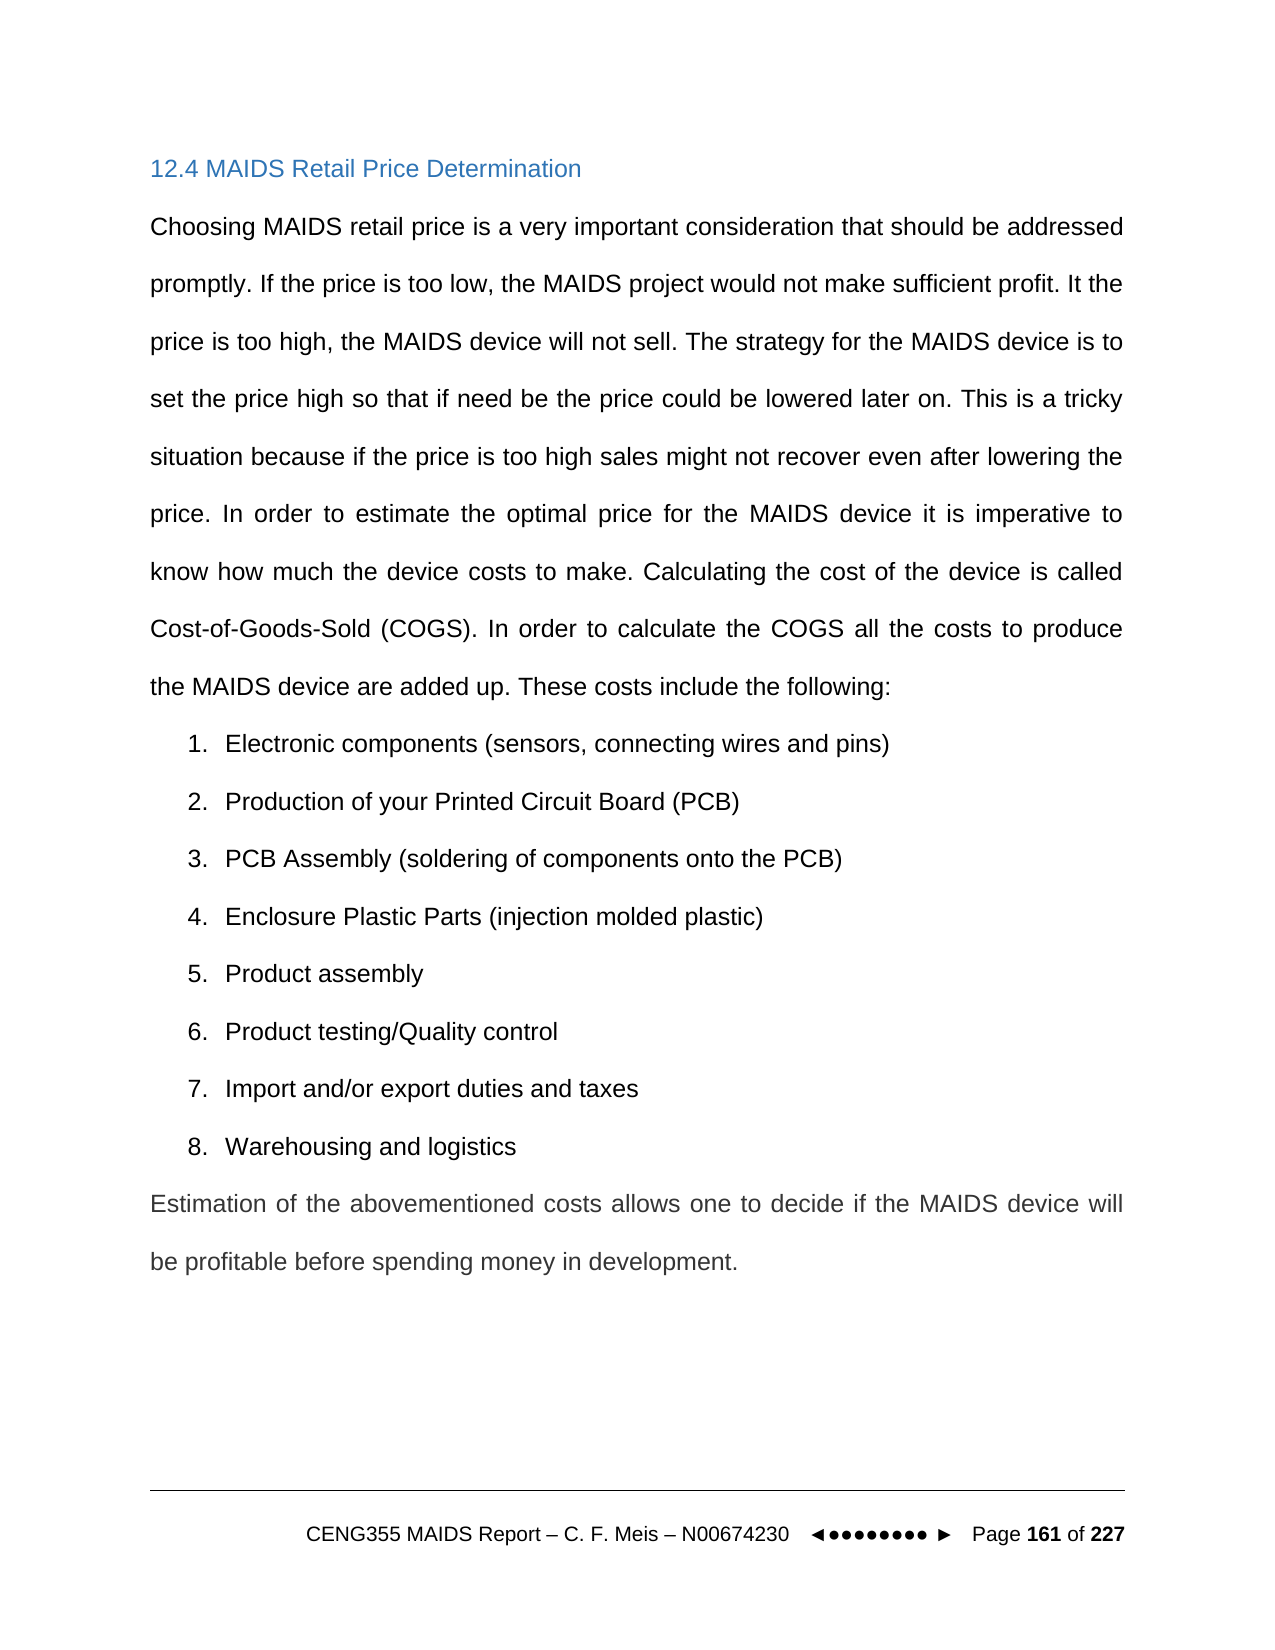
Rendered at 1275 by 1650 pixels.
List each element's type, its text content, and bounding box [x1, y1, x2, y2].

list Product assembly [187, 959, 1125, 988]
text Estimation of the abovementioned costs allows one to decide if the MAIDS device will be profitable before spending money in development. [150, 1189, 1125, 1275]
subtitle 12.4 MAIDS Retail Price Determination [150, 154, 1125, 183]
list Warehousing and logistics [187, 1132, 1125, 1160]
list Electronic components (sensors, connecting wires and pins) [187, 729, 1125, 758]
text Choosing MAIDS retail price is a very important consideration that should be addressed promptly. If the price is too low, the MAIDS project would not make sufficient profit. It the price is too high, the MAIDS device will not sell. The strategy for the MAIDS device is to set the price high so that if need be the price could be lowered later on. This is a tricky situation because if the price is too high sales might not recover even after lowering the price. In order to estimate the optimal price for the MAIDS device it is imperative to know how much the device costs to make. Calculating the cost of the device is called Cost-of-Goods-Sold (COGS). In order to calculate the COGS all the costs to produce the MAIDS device are added up. These costs include the following: [150, 212, 1125, 700]
list Import and/or export duties and taxes [187, 1074, 1125, 1103]
list Enclosure Plastic Parts (injection molded plastic) [187, 902, 1125, 930]
list Production of your Printed Circuit Board (PCB) [187, 787, 1125, 815]
list PCB Assembly (soldering of components onto the PCB) [187, 844, 1125, 873]
list Product testing/Quality control [187, 1017, 1125, 1045]
